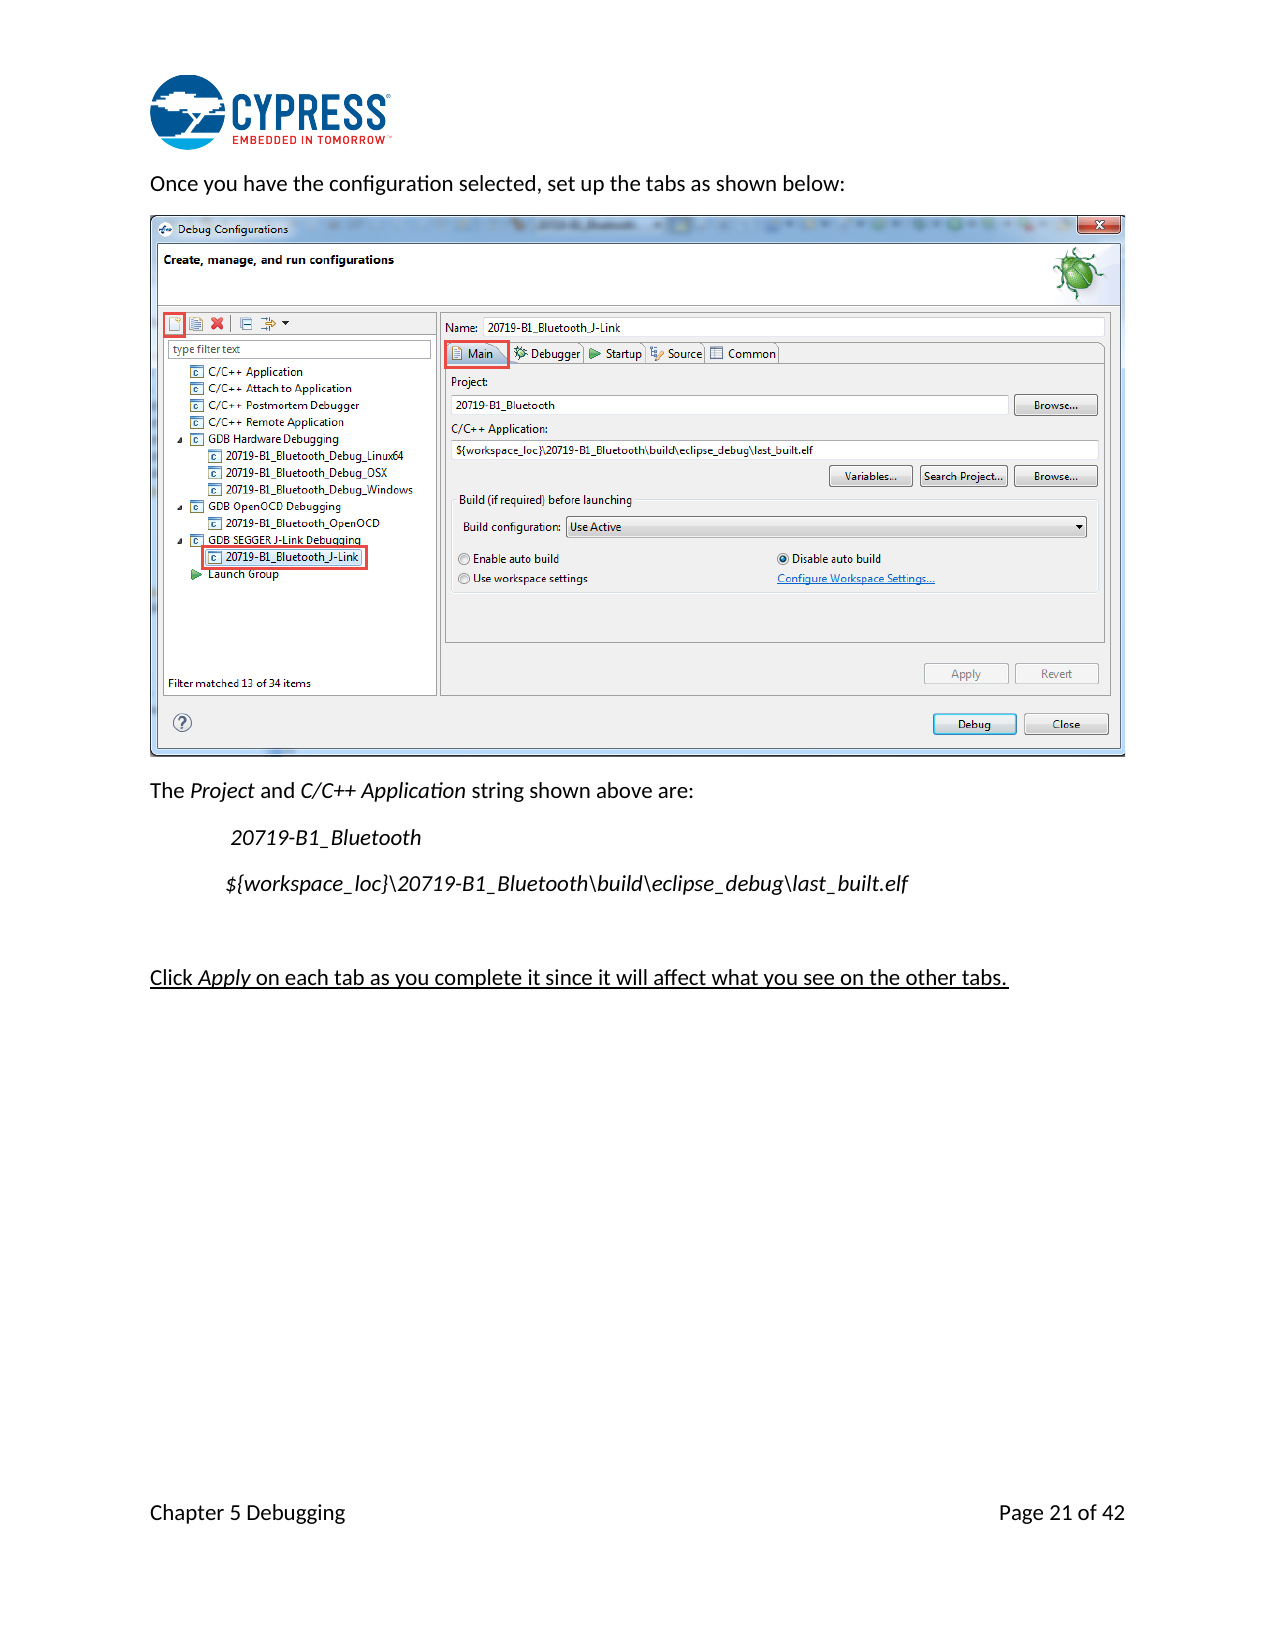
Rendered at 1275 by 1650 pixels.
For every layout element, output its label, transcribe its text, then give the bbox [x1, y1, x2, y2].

picture [150, 215, 1125, 757]
text Click Apply on each tab as you complete it since it will affect what you see on the other tabs. [150, 963, 1125, 991]
text Once you have the configuration selected, set up the tabs as shown below: [150, 169, 1125, 197]
text 20719-B1_Bluetooth [225, 823, 1125, 851]
text The Project and C/C++ Application string shown above are: [150, 776, 1125, 804]
text ${workspace_loc}\20719-B1_Bluetooth\build\eclipse_debug\last_built.elf [225, 869, 1125, 897]
picture [150, 75, 392, 150]
